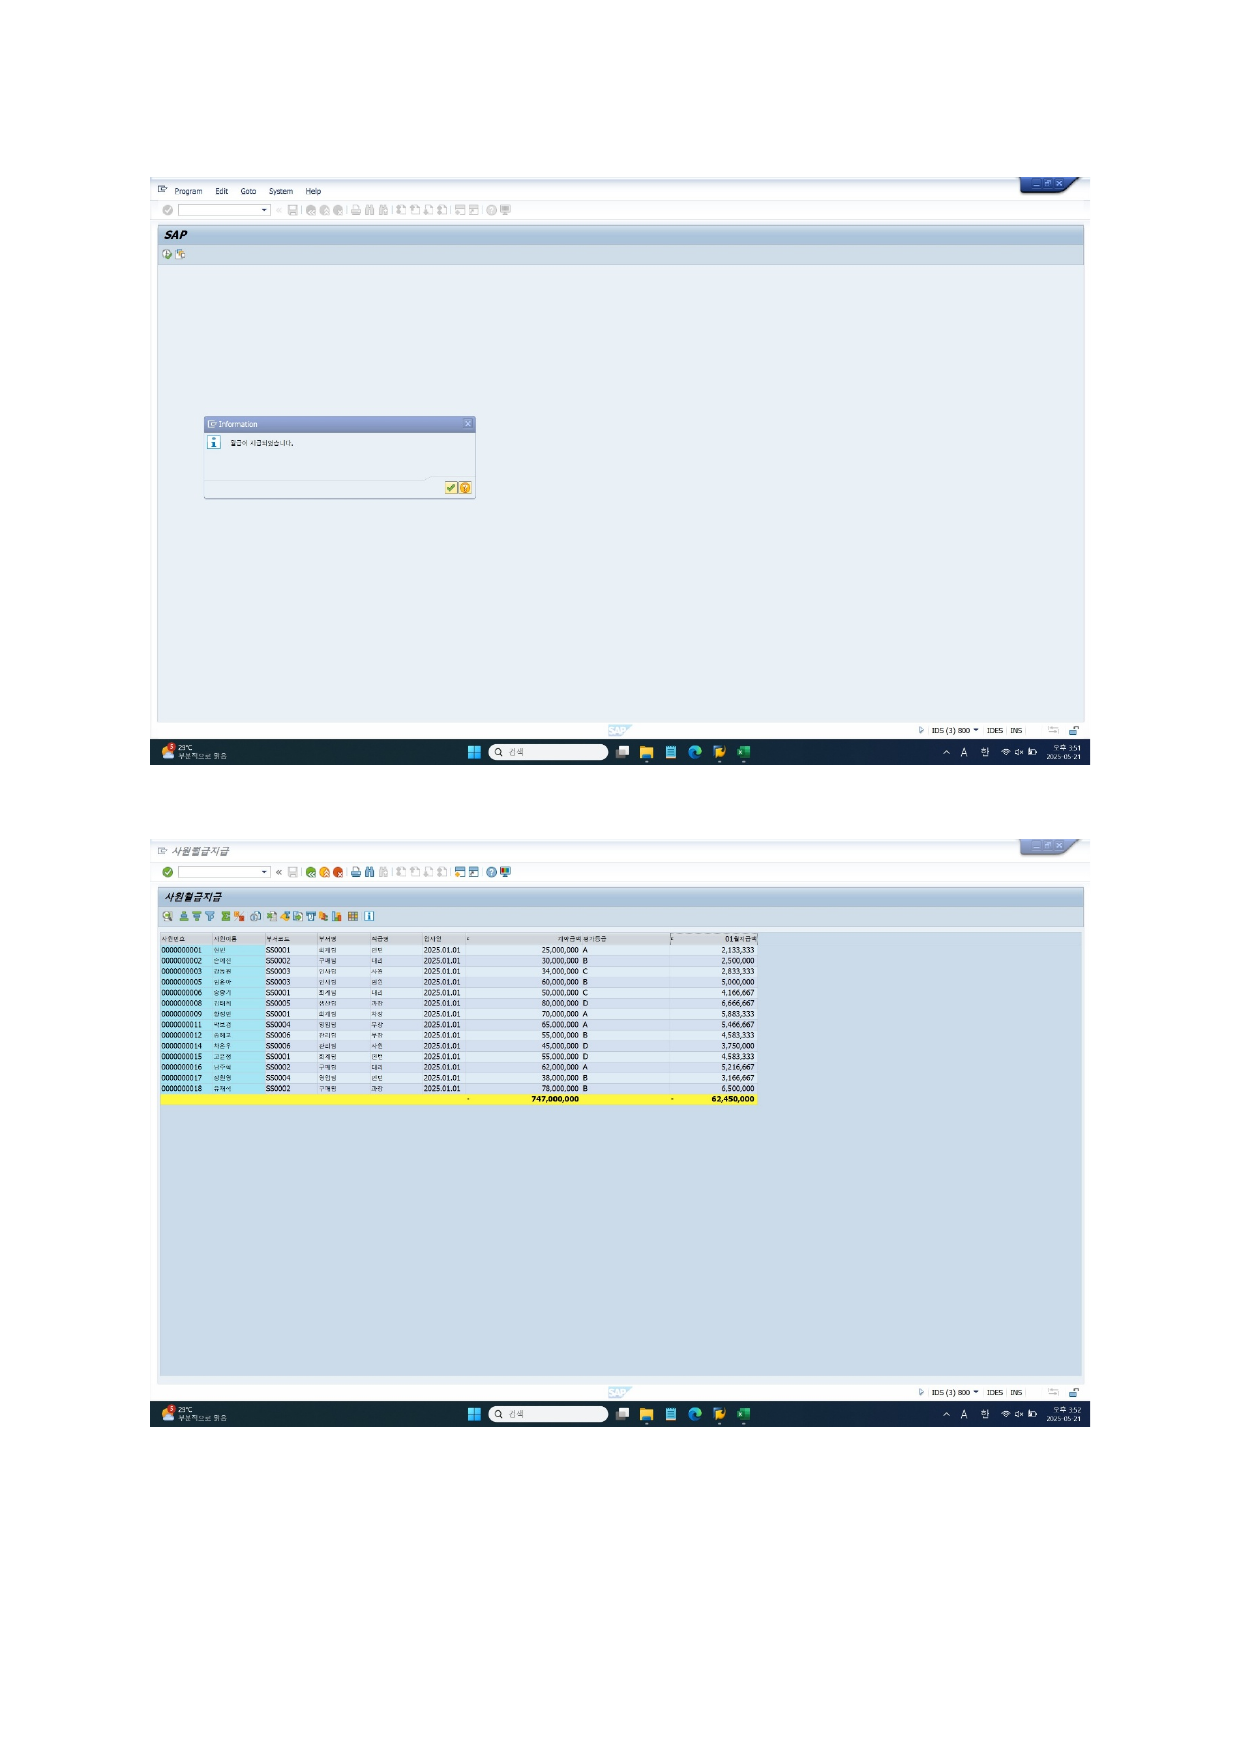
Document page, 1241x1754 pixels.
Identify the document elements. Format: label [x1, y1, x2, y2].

picture [150, 839, 1091, 1427]
picture [150, 177, 1091, 765]
